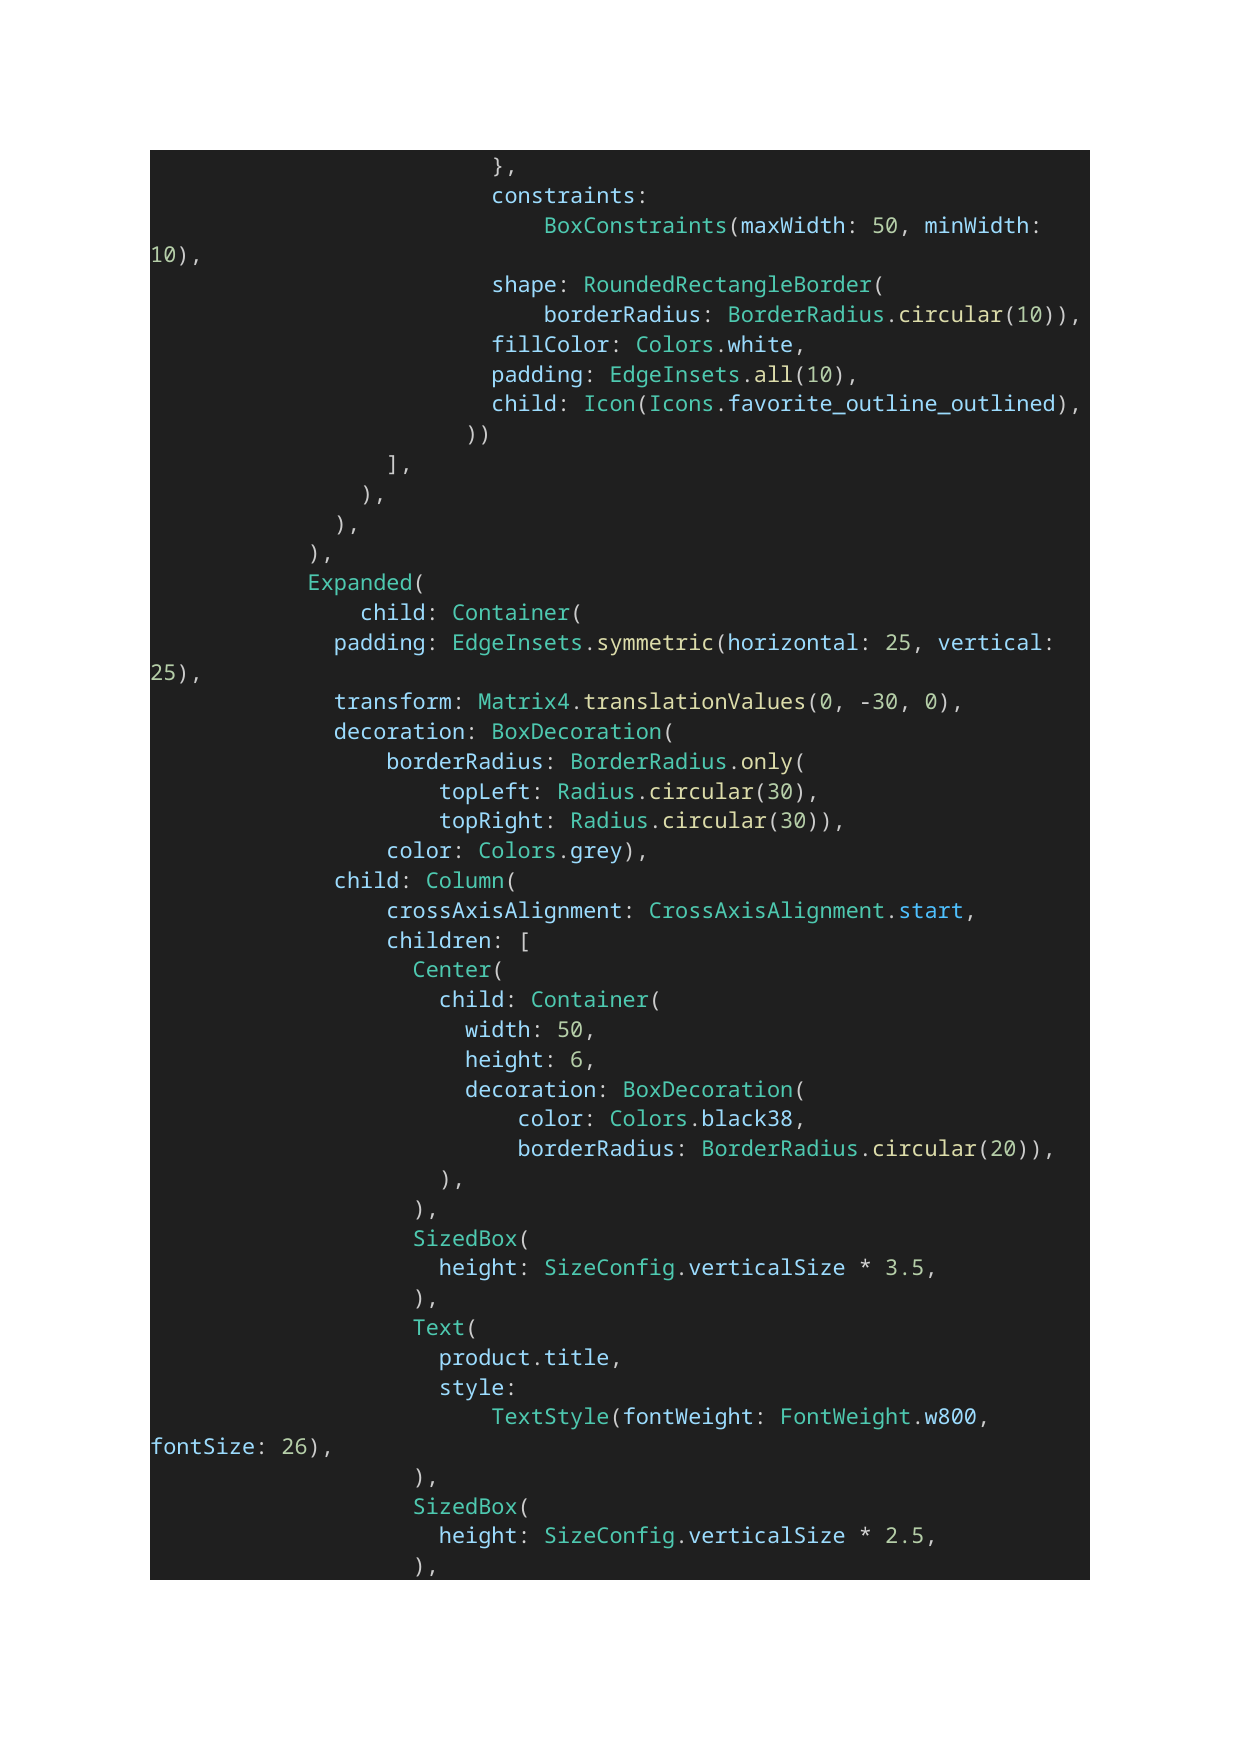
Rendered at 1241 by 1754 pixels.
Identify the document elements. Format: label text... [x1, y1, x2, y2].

text ), [150, 1461, 1090, 1491]
text width: 50, [150, 1014, 1090, 1044]
text BoxConstraints(maxWidth: 50, minWidth: 10), [150, 209, 1090, 269]
text SizedBox( [150, 1491, 1090, 1520]
text SizedBox( [150, 1222, 1090, 1252]
text shape: RoundedRectangleBorder( [150, 269, 1090, 299]
text padding: EdgeInsets.symmetric(horizontal: 25, vertical: 25), [150, 627, 1090, 686]
text fillColor: Colors.white, [150, 329, 1090, 358]
text decoration: BoxDecoration( [150, 716, 1090, 746]
text ), [150, 507, 1090, 537]
text height: SizeConfig.verticalSize * 3.5, [150, 1252, 1090, 1282]
text }, [150, 150, 1090, 180]
text constraints: [150, 180, 1090, 209]
text ), [150, 1163, 1090, 1193]
text height: SizeConfig.verticalSize * 2.5, [150, 1520, 1090, 1550]
text topRight: Radius.circular(30)), [150, 805, 1090, 835]
text Expanded( [150, 567, 1090, 597]
text borderRadius: BorderRadius.circular(10)), [150, 299, 1090, 329]
text child: Icon(Icons.favorite_outline_outlined), [150, 388, 1090, 418]
text topLeft: Radius.circular(30), [150, 776, 1090, 805]
text padding: EdgeInsets.all(10), [150, 358, 1090, 388]
text ), [150, 537, 1090, 567]
text Center( [150, 954, 1090, 984]
text ), [150, 1550, 1090, 1580]
text ), [150, 478, 1090, 507]
text children: [ [150, 924, 1090, 954]
text TextStyle(fontWeight: FontWeight.w800, fontSize: 26), [150, 1401, 1090, 1461]
text decoration: BoxDecoration( [150, 1073, 1090, 1103]
text height: 6, [150, 1044, 1090, 1073]
text child: Column( [150, 865, 1090, 895]
text ], [150, 448, 1090, 478]
text ), [150, 1193, 1090, 1222]
text product.title, [150, 1342, 1090, 1371]
text color: Colors.grey), [150, 835, 1090, 865]
text style: [150, 1371, 1090, 1401]
text child: Container( [150, 597, 1090, 627]
text borderRadius: BorderRadius.circular(20)), [150, 1133, 1090, 1163]
text transform: Matrix4.translationValues(0, -30, 0), [150, 686, 1090, 716]
text child: Container( [150, 984, 1090, 1014]
text crossAxisAlignment: CrossAxisAlignment.start, [150, 895, 1090, 924]
text ), [150, 1282, 1090, 1312]
text )) [150, 418, 1090, 448]
text Text( [150, 1312, 1090, 1342]
text color: Colors.black38, [150, 1103, 1090, 1133]
text borderRadius: BorderRadius.only( [150, 746, 1090, 776]
